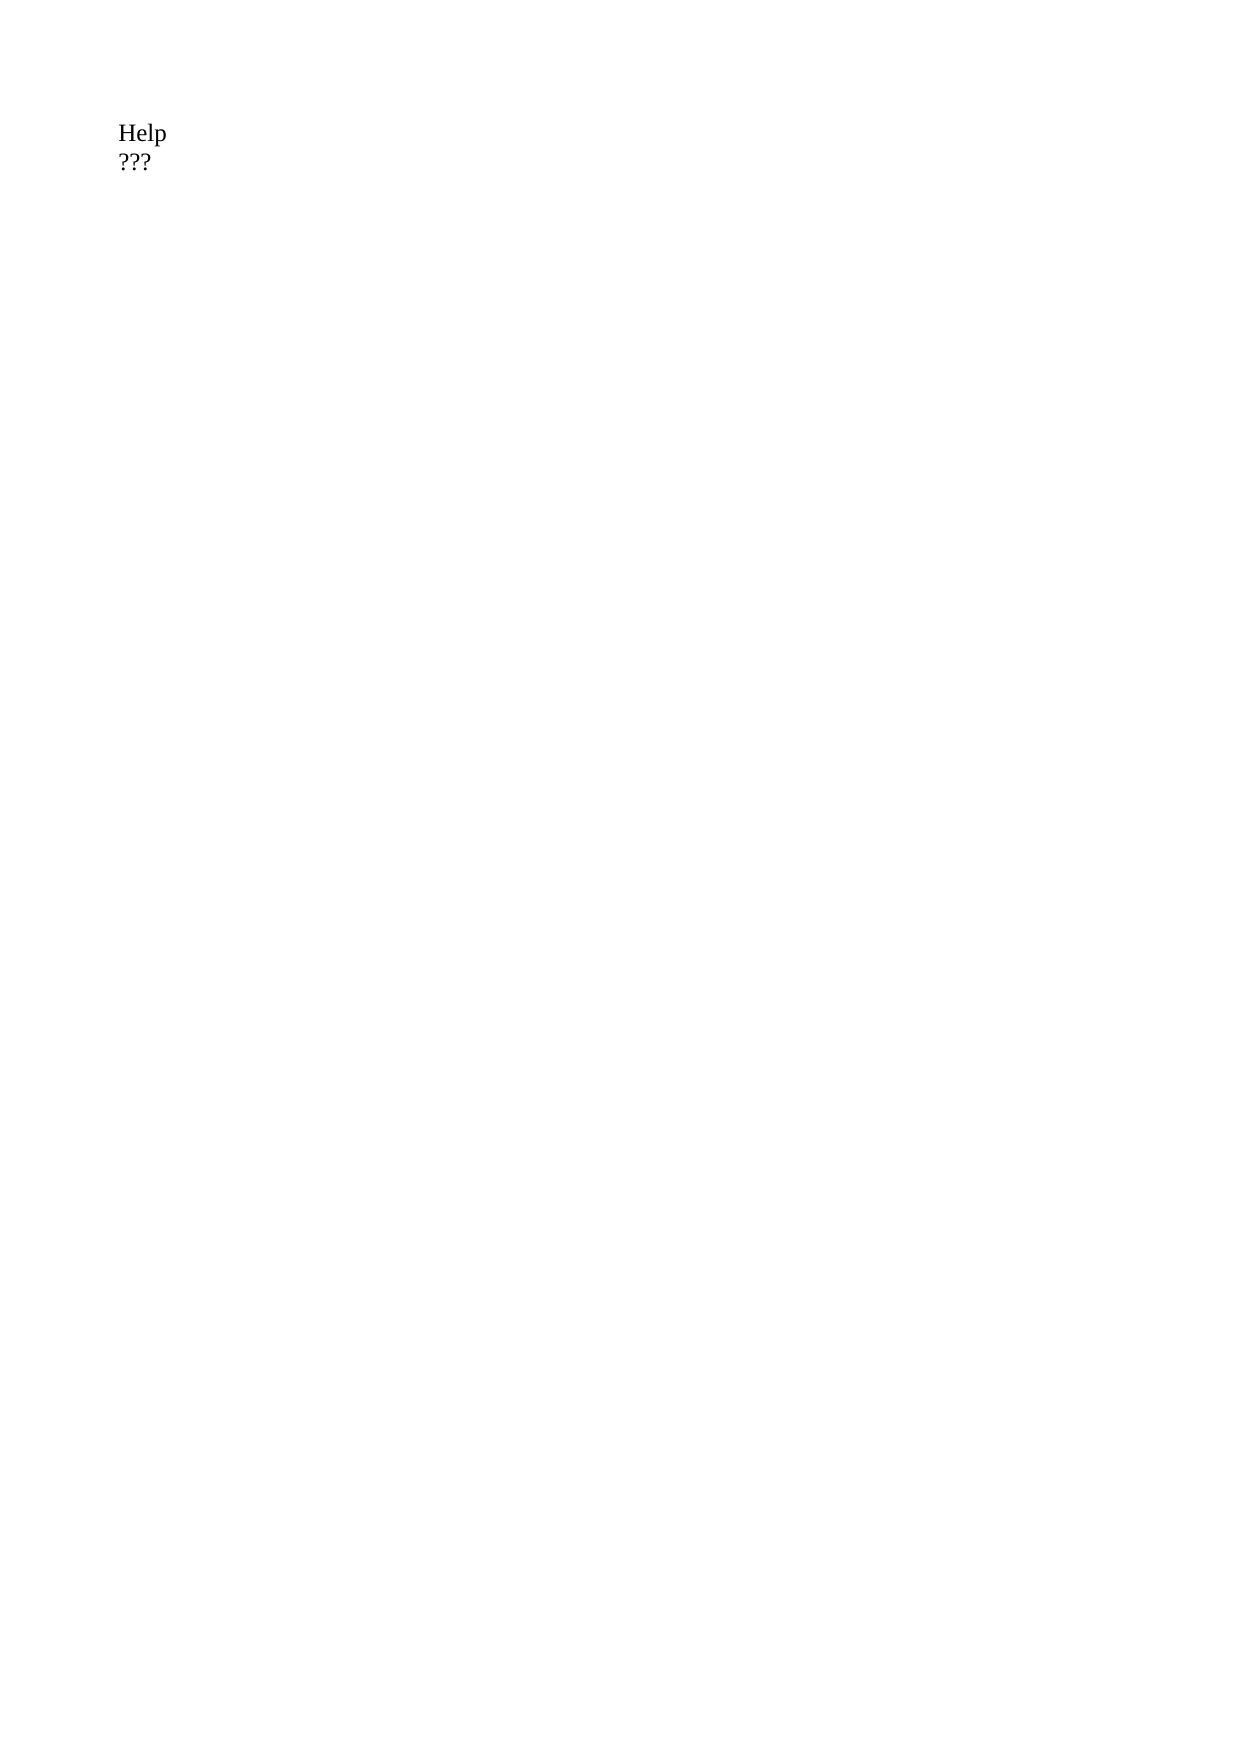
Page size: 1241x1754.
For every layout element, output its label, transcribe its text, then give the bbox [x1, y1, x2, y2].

text ??? [118, 147, 1122, 176]
text Help [118, 118, 1122, 147]
